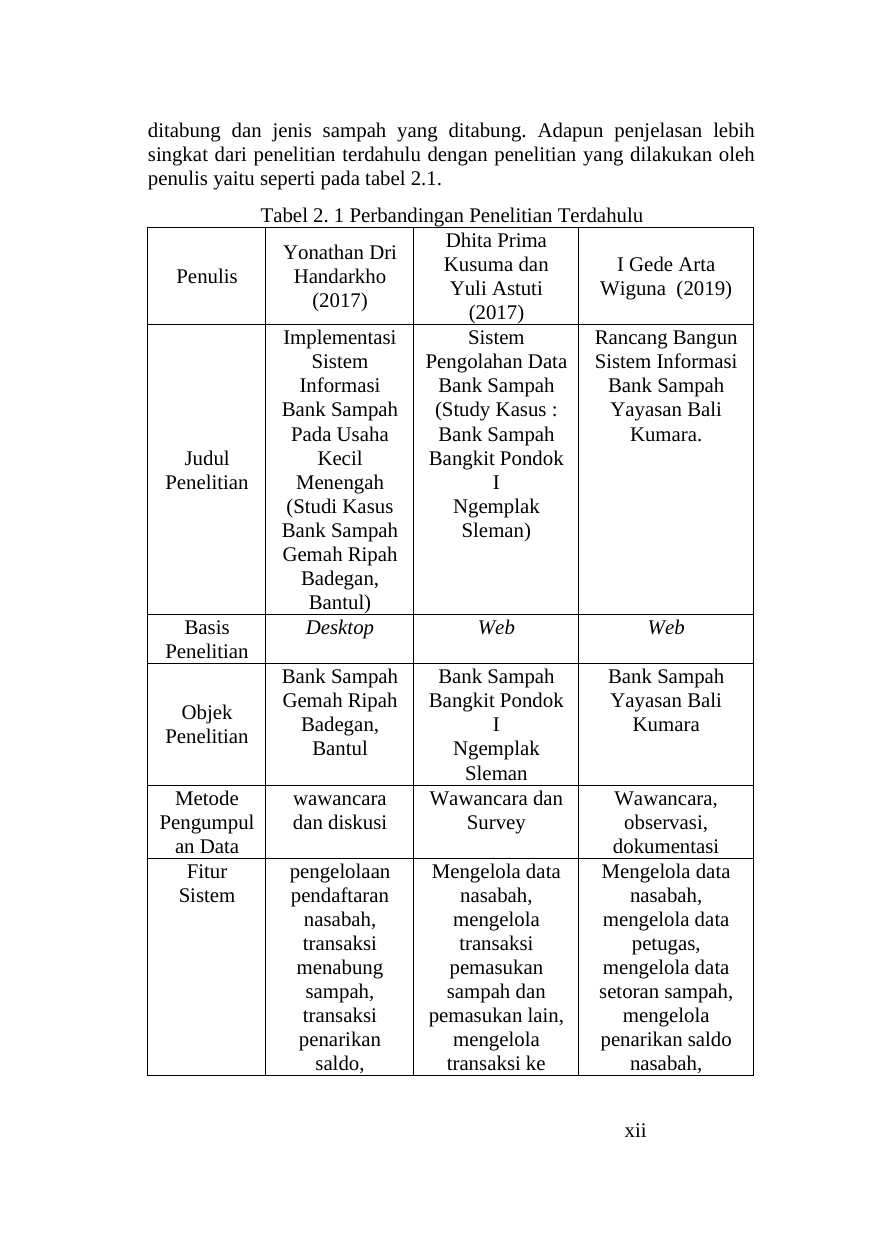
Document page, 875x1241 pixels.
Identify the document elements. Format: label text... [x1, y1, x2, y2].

table_cell Wawancara, observasi, dokumentasi [579, 786, 753, 858]
table_header Penulis [148, 228, 265, 324]
table_cell Objek Penelitian [148, 664, 265, 784]
table_cell Desktop [266, 615, 413, 663]
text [148, 118, 756, 190]
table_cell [579, 859, 753, 1075]
table_cell wawancara dan diskusi [266, 786, 413, 858]
table_header Dhita Prima Kusuma dan Yuli Astuti (2017) [414, 228, 578, 324]
table_header I Gede Arta Wiguna (2019) [579, 228, 753, 324]
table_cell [414, 859, 578, 1075]
table_cell Rancang Bangun Sistem Informasi Bank Sampah Yayasan Bali Kumara. [579, 325, 753, 614]
table_cell Implementasi Sistem Informasi Bank Sampah Pada Usaha Kecil Menengah (Studi Kasus Bank Sampah Gemah Ripah Badegan, Bantul) [266, 325, 413, 614]
table_cell Bank Sampah Gemah Ripah Badegan, Bantul [266, 664, 413, 784]
table_header Yonathan Dri Handarkho (2017) [266, 228, 413, 324]
table_cell Metode Pengumpulan Data [148, 786, 265, 858]
table_cell Web [414, 615, 578, 663]
table_cell Fitur Sistem [148, 859, 265, 1075]
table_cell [266, 859, 413, 1075]
table_cell Bank Sampah Yayasan Bali Kumara [579, 664, 753, 784]
table_cell Judul Penelitian [148, 325, 265, 614]
table_cell Sistem Pengolahan Data Bank Sampah (Study Kasus : Bank Sampah Bangkit Pondok I Ngemplak Sleman) [414, 325, 578, 614]
table_cell Wawancara dan Survey [414, 786, 578, 858]
table_cell Bank Sampah Bangkit Pondok I Ngemplak Sleman [414, 664, 578, 784]
table_cell Basis Penelitian [148, 615, 265, 663]
table_cell Web [579, 615, 753, 663]
